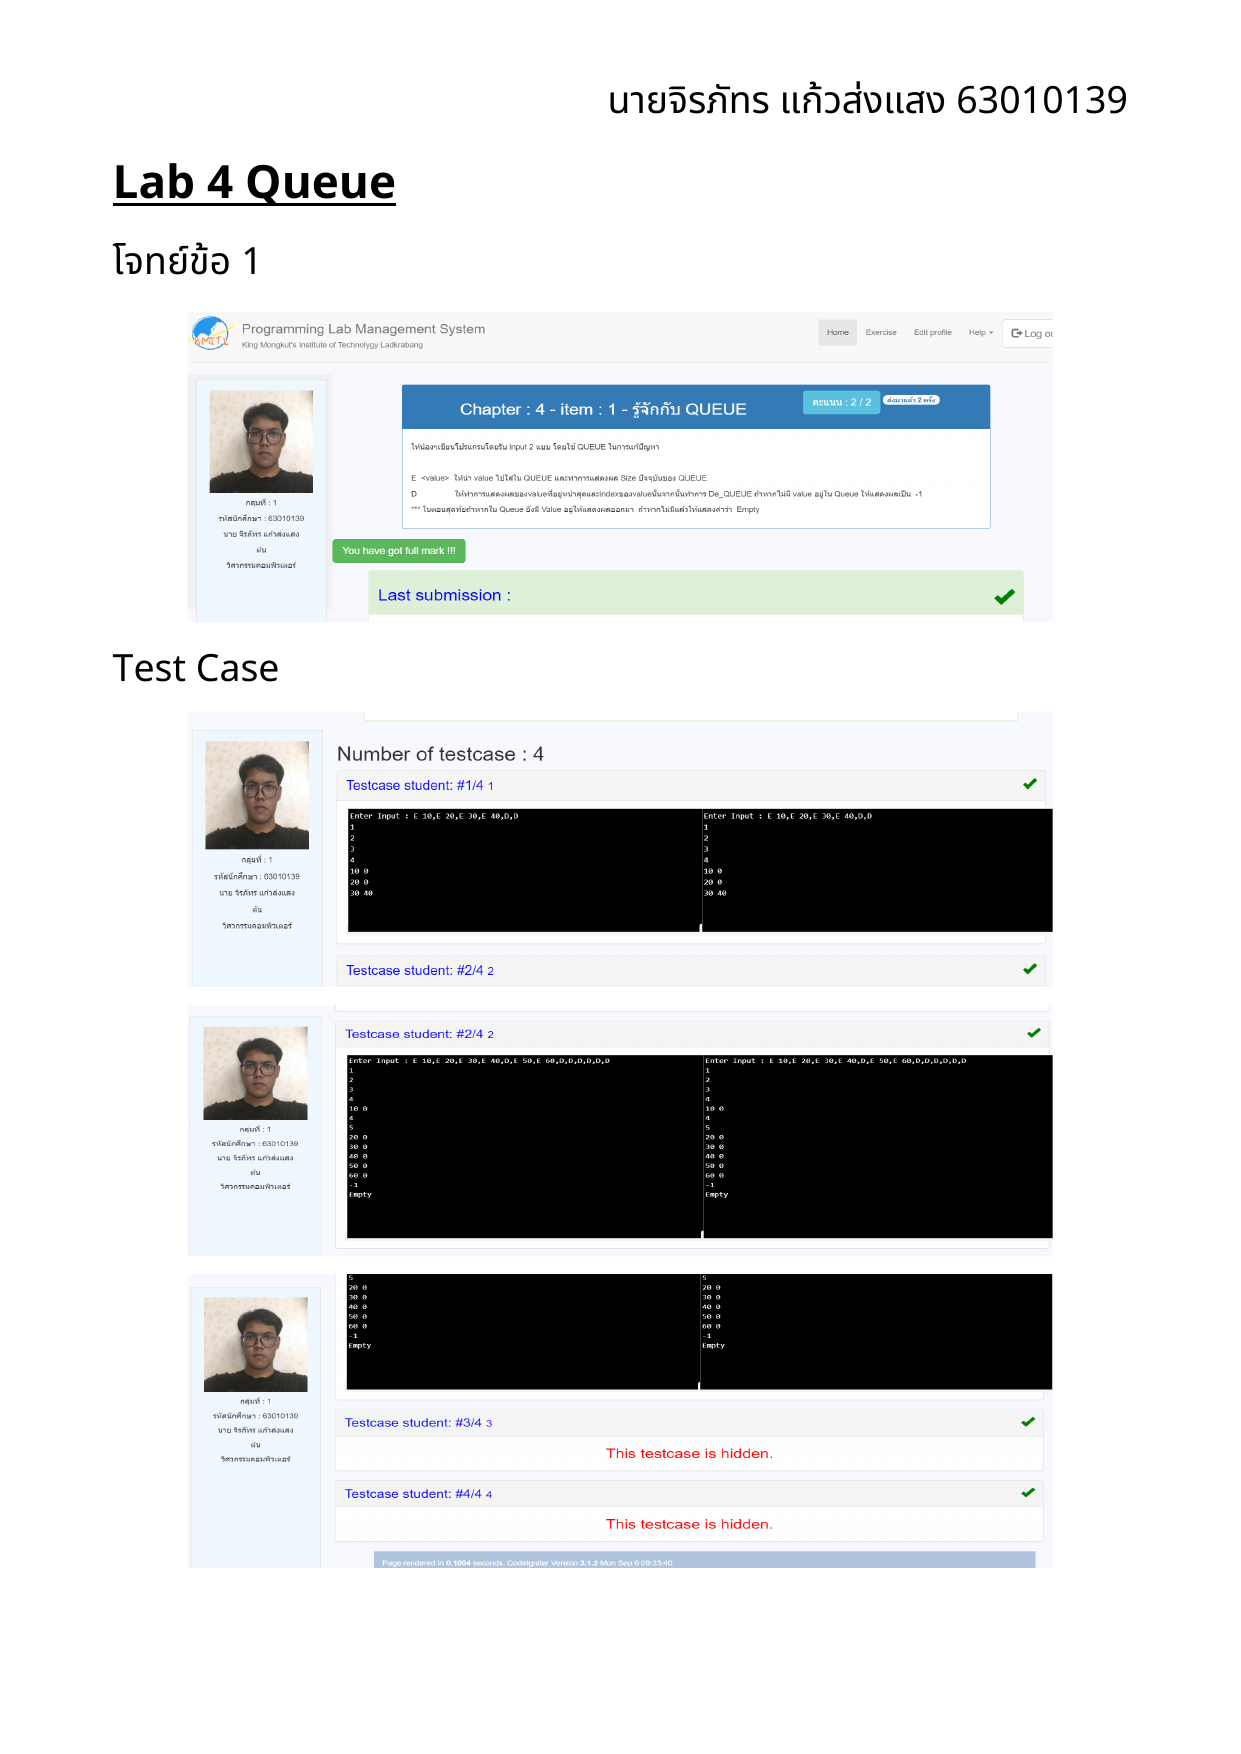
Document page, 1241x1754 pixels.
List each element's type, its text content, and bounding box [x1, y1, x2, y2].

picture [187, 712, 1053, 987]
picture [187, 312, 1053, 622]
picture [187, 1005, 1053, 1256]
text โจทย์ข้อ 1 [112, 234, 1128, 291]
text Test Case [112, 641, 1128, 692]
picture [187, 1274, 1053, 1568]
text Lab 4 Queue [112, 150, 1128, 212]
